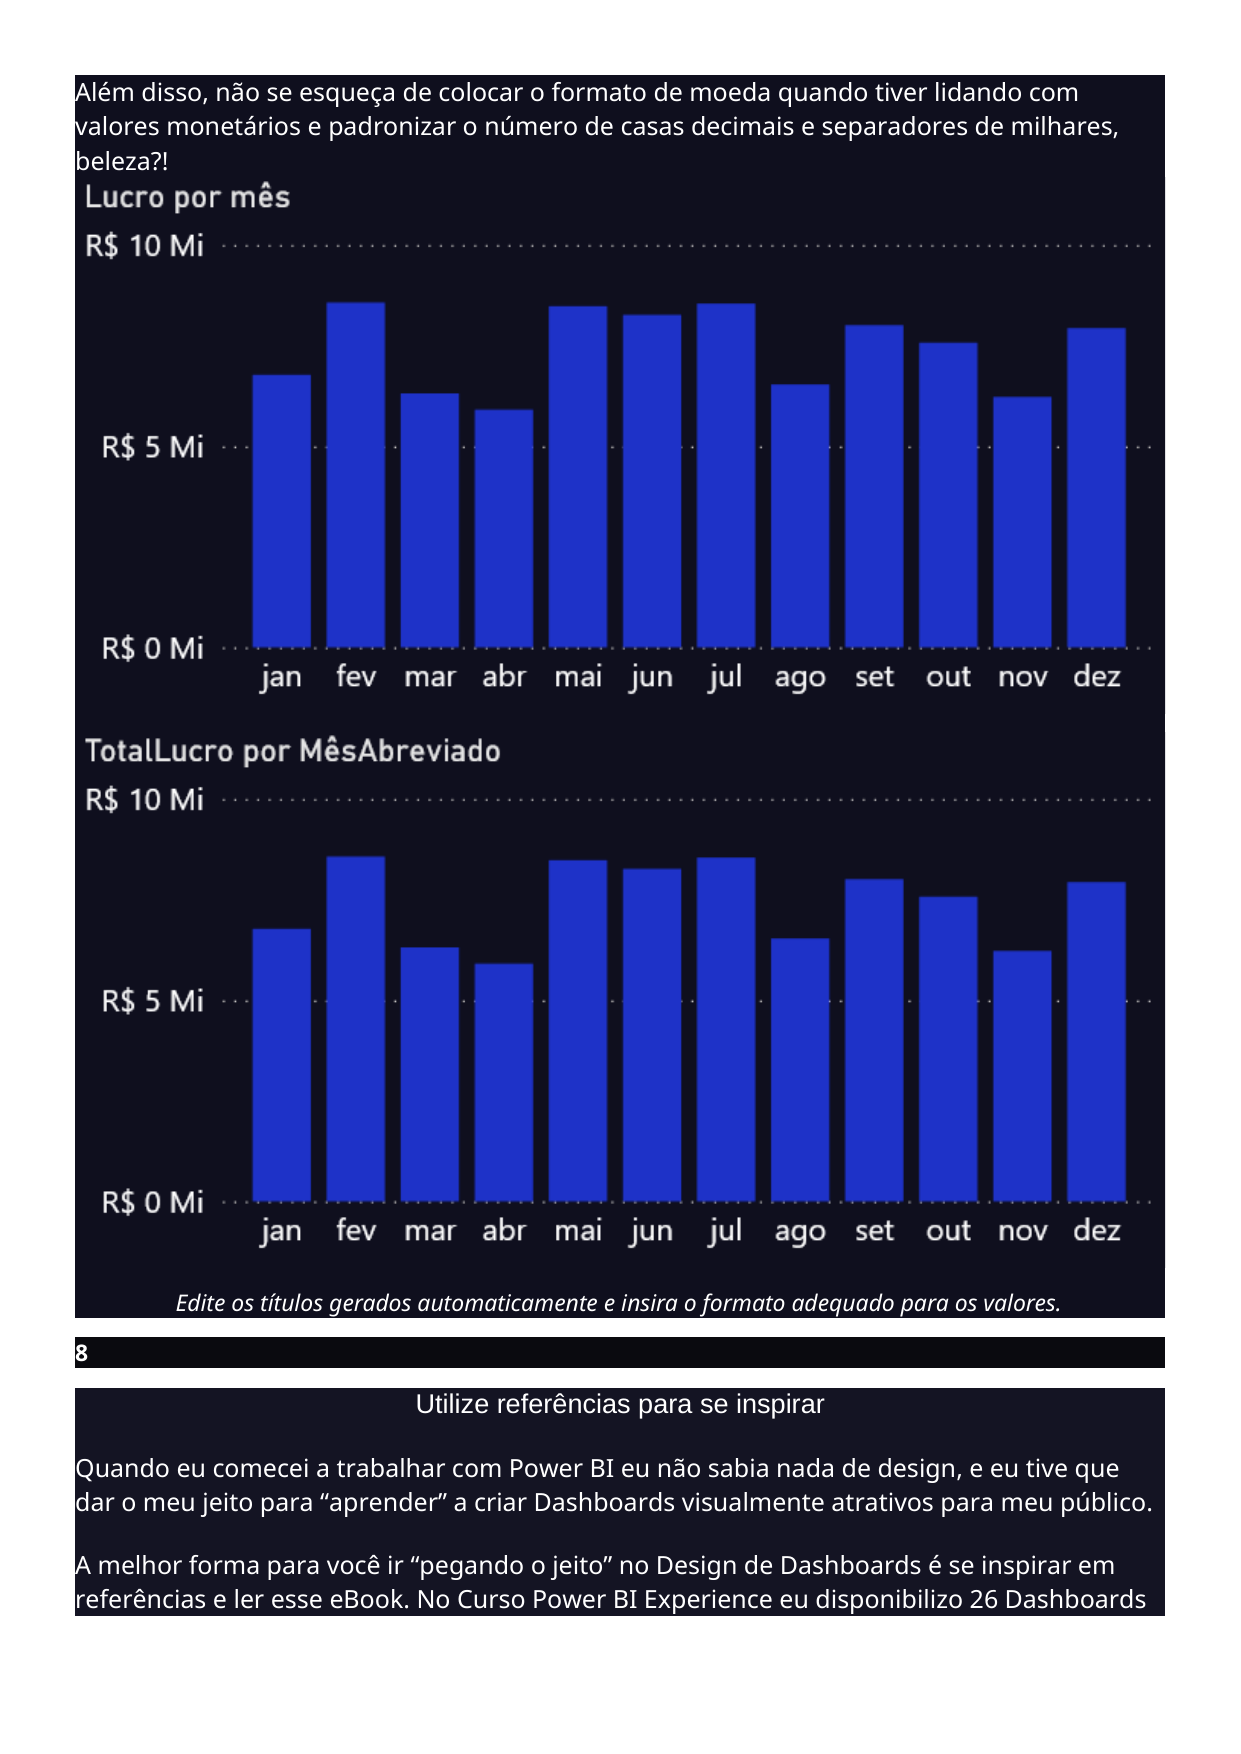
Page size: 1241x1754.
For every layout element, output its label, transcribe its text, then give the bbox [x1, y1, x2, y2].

text Quando eu comecei a trabalhar com Power BI eu não sabia nada de design, e eu tive que dar o meu jeito para “aprender” a criar Dashboards visualmente atrativos para meu público. [75, 1451, 1165, 1519]
subtitle Utilize referências para se inspirar [75, 1388, 1165, 1419]
text Além disso, não se esqueça de colocar o formato de moeda quando tiver lidando com valores monetários e padronizar o número de casas decimais e separadores de milhares, beleza?! [75, 75, 1165, 177]
text Edite os títulos gerados automaticamente e insira o formato adequado para os valores. [75, 1287, 1165, 1318]
picture [75, 732, 1166, 1268]
picture [75, 177, 1166, 714]
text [75, 1548, 1165, 1616]
text 8 [75, 1337, 1165, 1368]
